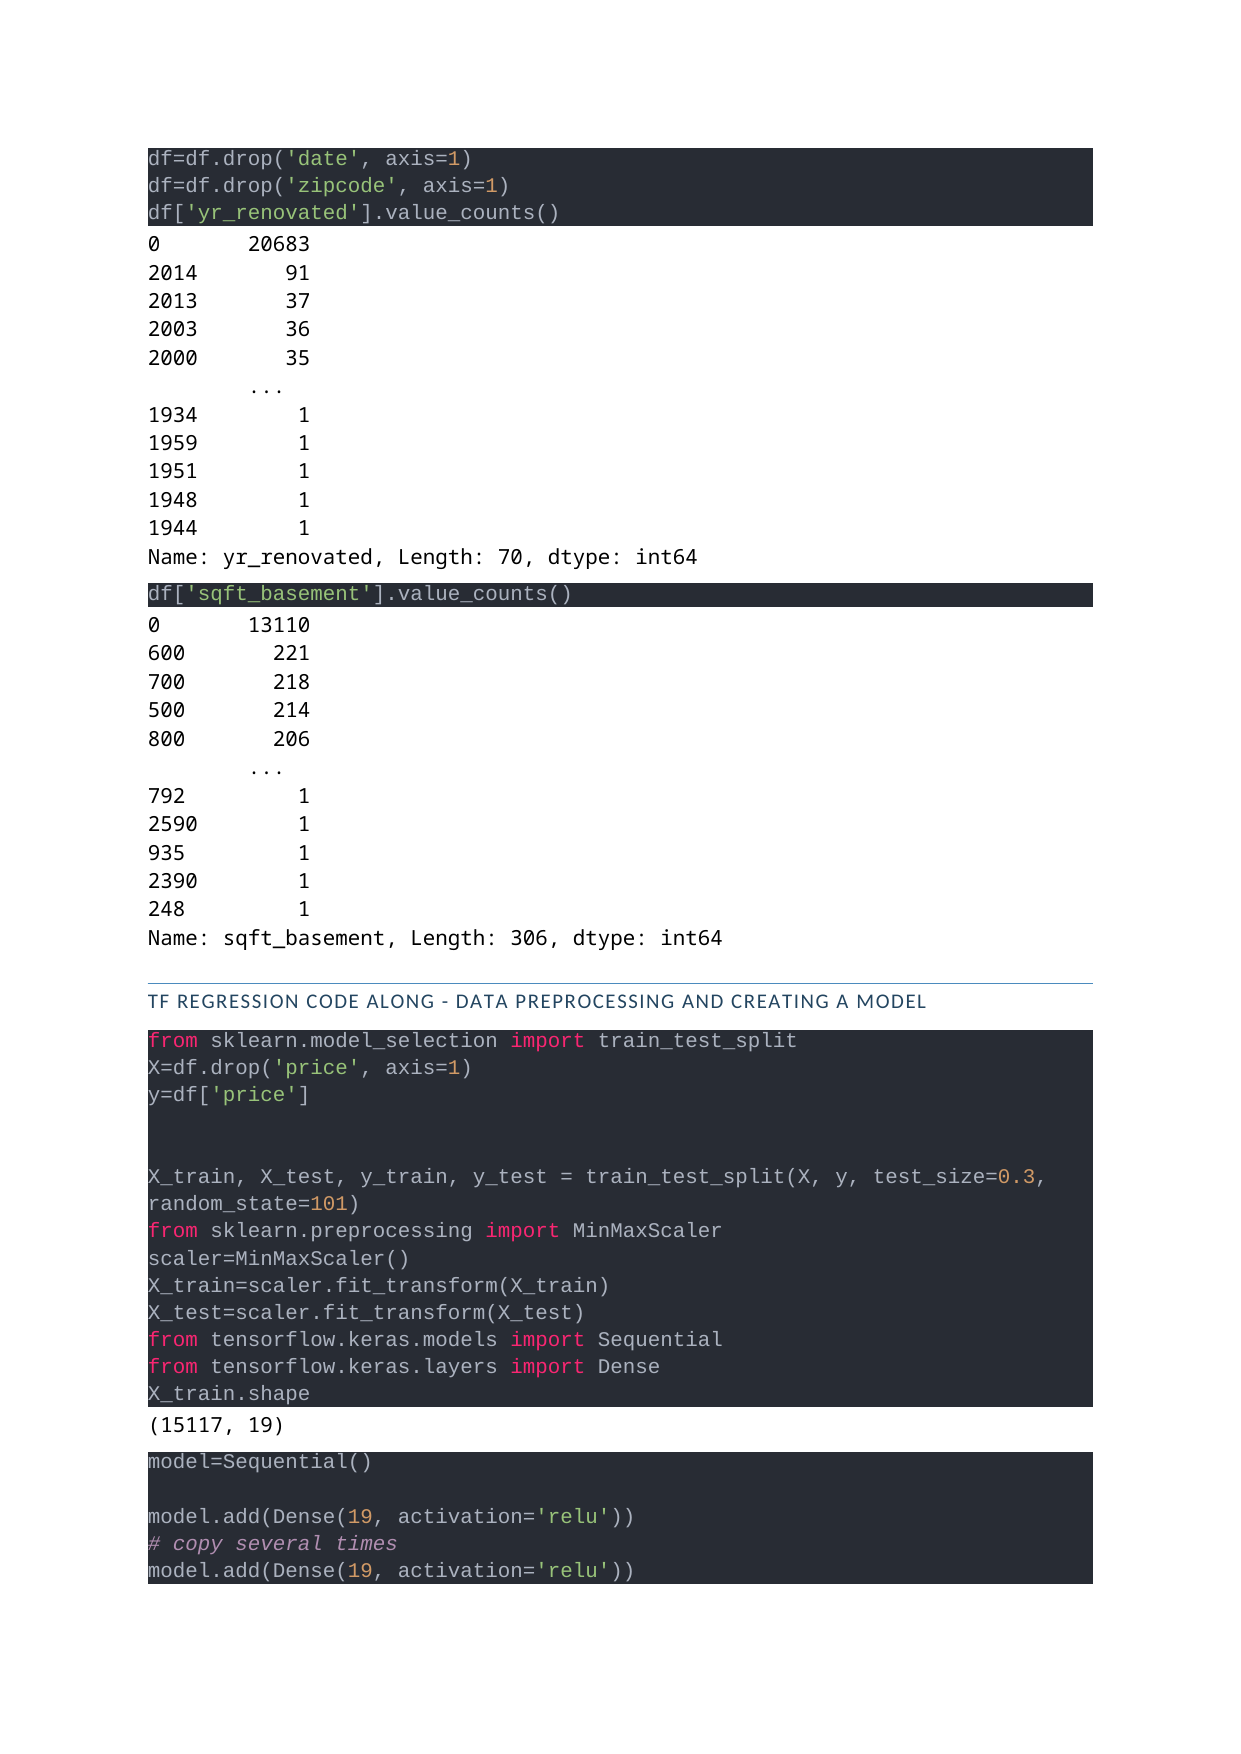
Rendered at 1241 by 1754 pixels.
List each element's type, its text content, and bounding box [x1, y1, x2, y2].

text 2390 1 [148, 866, 1093, 894]
text 1944 1 [148, 513, 1093, 542]
text 2000 35 [148, 343, 1093, 371]
text 0 20683 [148, 229, 1093, 258]
text df['sqft_basement'].value_counts() [148, 583, 1093, 607]
text (15117, 19) [148, 1411, 1093, 1439]
text 700 218 [148, 667, 1093, 695]
text 2003 36 [148, 314, 1093, 343]
text 0 13110 [148, 610, 1093, 638]
text 2590 1 [148, 809, 1093, 838]
text 1934 1 [148, 400, 1093, 428]
text df=df.drop('date', axis=1) df=df.drop('zipcode', axis=1) df['yr_renovated'].value_counts() [148, 148, 1093, 226]
text 1951 1 [148, 457, 1093, 485]
text 2014 91 [148, 258, 1093, 286]
text Name: yr_renovated, Length: 70, dtype: int64 [148, 542, 1093, 570]
text 935 1 [148, 838, 1093, 866]
text 1948 1 [148, 485, 1093, 513]
text 792 1 [148, 781, 1093, 809]
text from sklearn.model_selection import train_test_split X=df.drop('price', axis=1) y=df['price'] X_train, X_test, y_train, y_test = train_test_split(X, y, test_size=0.3, random_state=101) from sklearn.preprocessing import MinMaxScaler scaler=MinMaxScaler() X_train=scaler.fit_transform(X_train) X_test=scaler.fit_transform(X_test) from tensorflow.keras.models import Sequential from tensorflow.keras.layers import Dense X_train.shape [148, 1030, 1093, 1407]
text 1959 1 [148, 428, 1093, 457]
text 800 206 [148, 724, 1093, 752]
text Name: sqft_basement, Length: 306, dtype: int64 [148, 923, 1093, 951]
subtitle TF Regression Code Along - Data Preprocessing and Creating a Model [148, 984, 1093, 1014]
text 500 214 [148, 695, 1093, 724]
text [148, 1452, 1093, 1584]
text ... [148, 752, 1093, 781]
text 2013 37 [148, 286, 1093, 314]
text 248 1 [148, 894, 1093, 923]
text ... [148, 371, 1093, 400]
text 600 221 [148, 638, 1093, 667]
